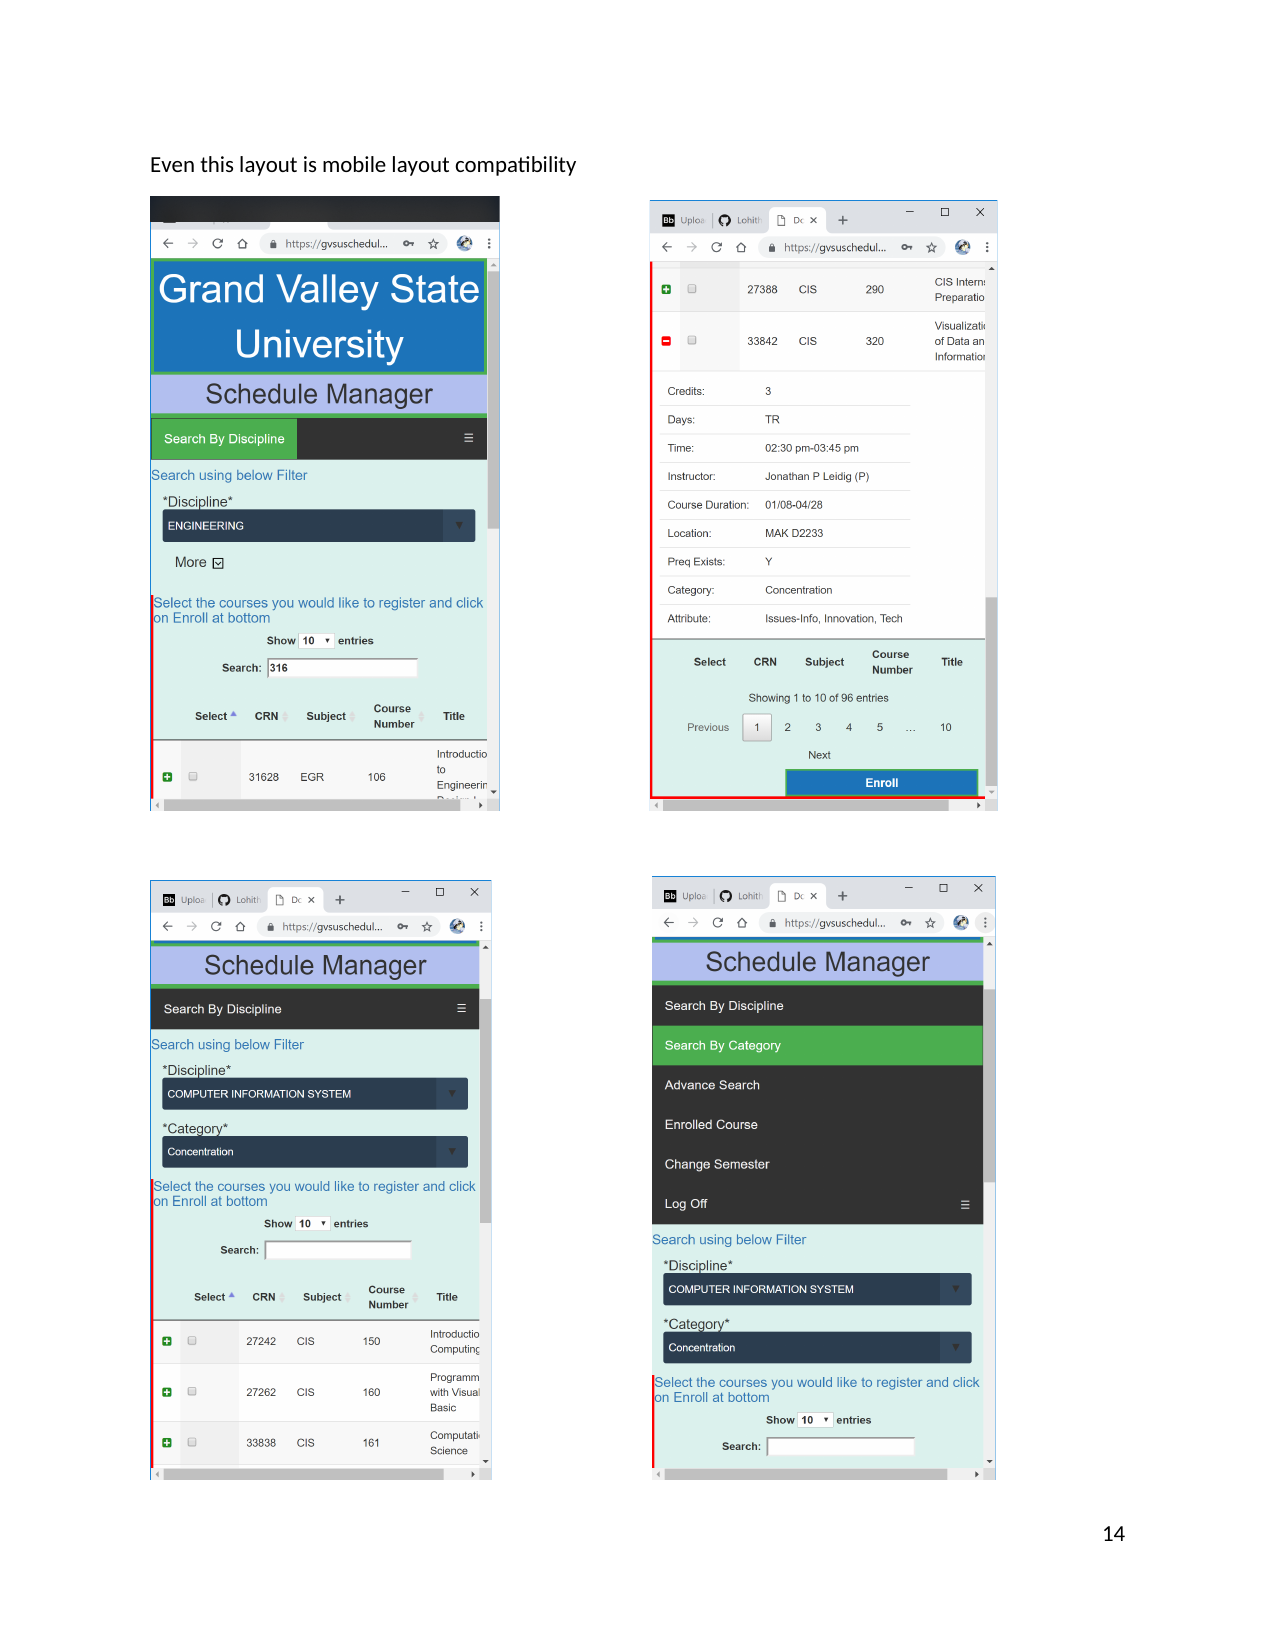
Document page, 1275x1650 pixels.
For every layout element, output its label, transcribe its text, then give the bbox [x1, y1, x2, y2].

picture [150, 880, 492, 1480]
picture [150, 196, 500, 811]
picture [649, 200, 998, 811]
picture [652, 876, 996, 1480]
text Even this layout is mobile layout compatibility [150, 150, 1125, 178]
